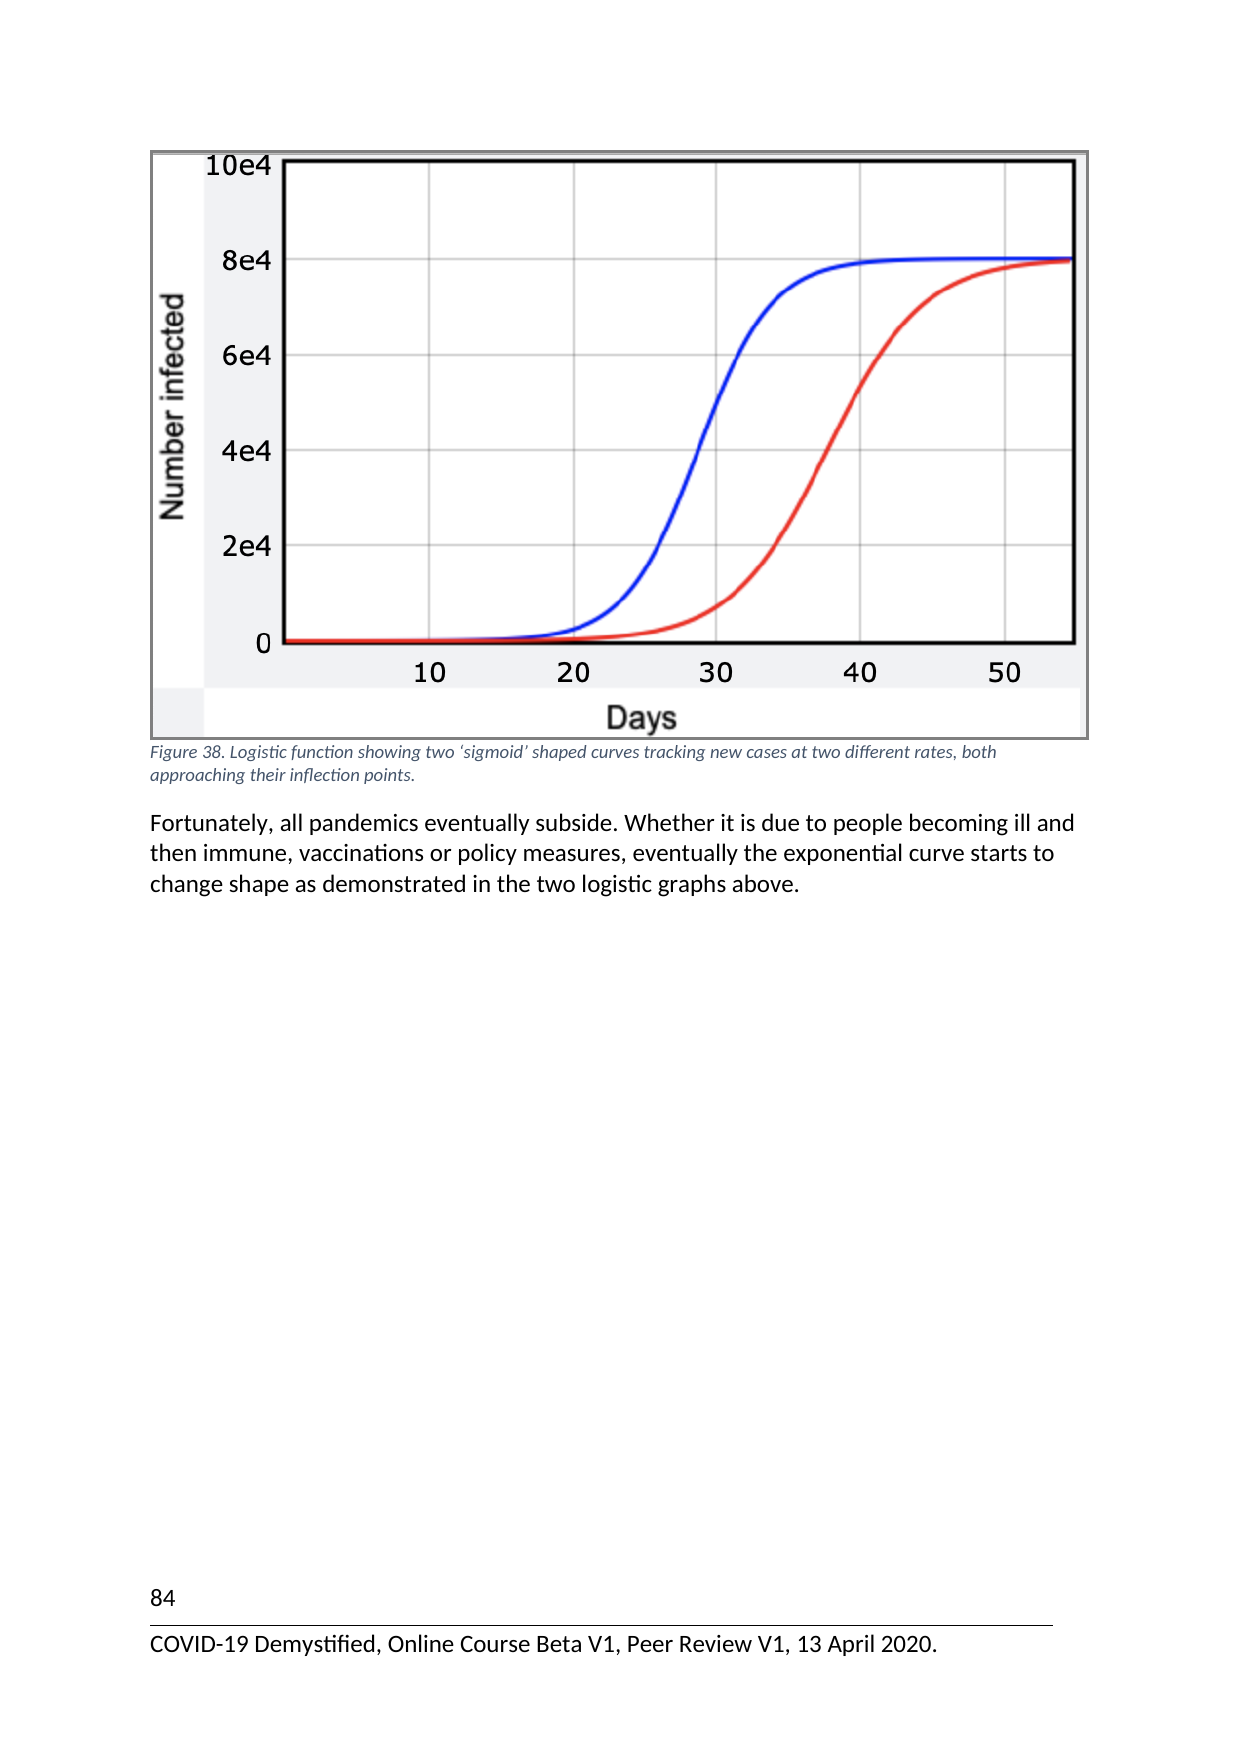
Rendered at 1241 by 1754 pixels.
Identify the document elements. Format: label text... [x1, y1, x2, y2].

picture [153, 153, 1086, 737]
text Fortunately, all pandemics eventually subside. Whether it is due to people becoming ill and then immune, vaccinations or policy measures, eventually the exponential curve starts to change shape as demonstrated in the two logistic graphs above. [150, 807, 1090, 899]
text Figure 38. Logistic function showing two ‘sigmoid’ shaped curves tracking new cases at two different rates, both approaching their inflection points. [150, 740, 1090, 786]
